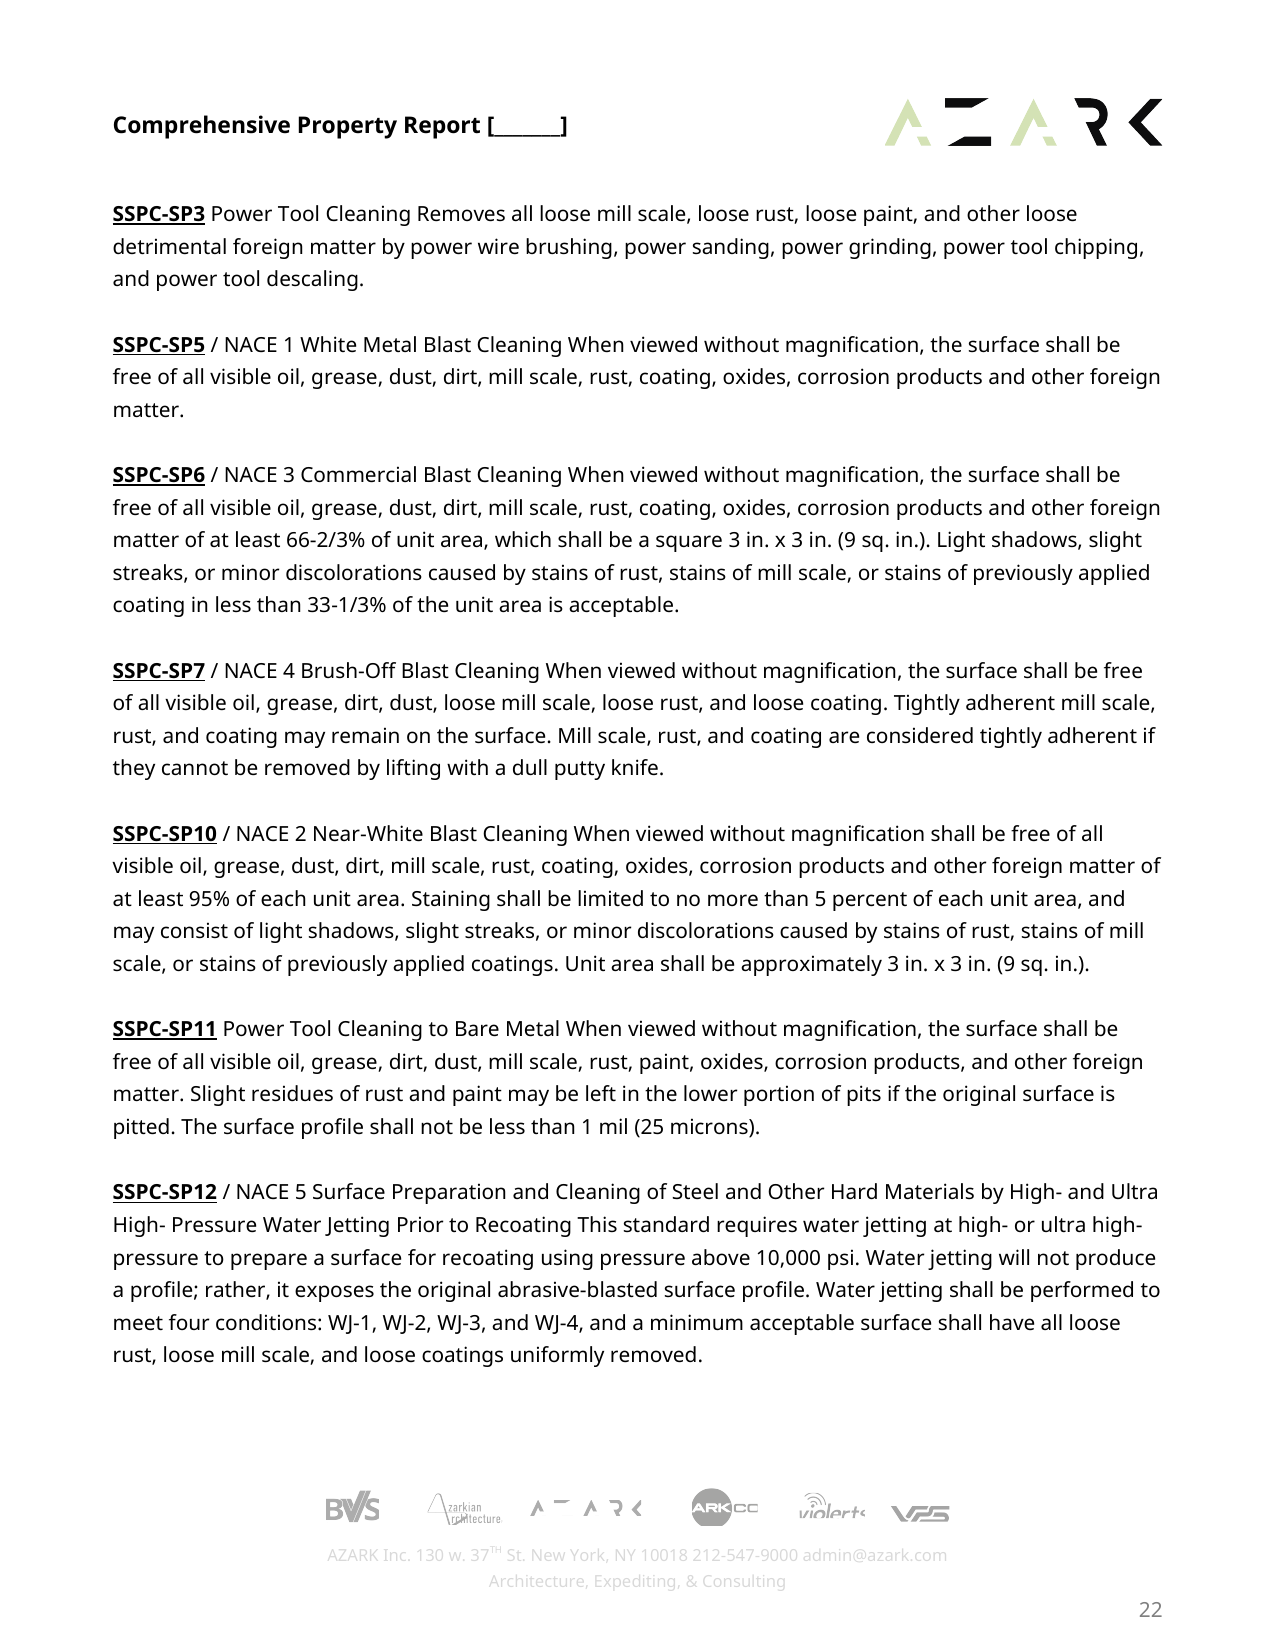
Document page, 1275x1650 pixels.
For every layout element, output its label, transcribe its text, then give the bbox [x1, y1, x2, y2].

text SSPC-SP3 Power Tool Cleaning Removes all loose mill scale, loose rust, loose paint, and other loose detrimental foreign matter by power wire brushing, power sanding, power grinding, power tool chipping, and power tool descaling. [112, 199, 1162, 293]
picture [890, 1506, 950, 1522]
text SSPC-SP11 Power Tool Cleaning to Bare Metal When viewed without magnification, the surface shall be free of all visible oil, grease, dirt, dust, mill scale, rust, paint, oxides, corrosion products, and other foreign matter. Slight residues of rust and paint may be left in the lower portion of pits if the original surface is pitted. The surface profile shall not be less than 1 mil (25 microns). [112, 1014, 1162, 1141]
text SSPC-SP7 / NACE 4 Brush-Off Blast Cleaning When viewed without magnification, the surface shall be free of all visible oil, grease, dirt, dust, loose mill scale, loose rust, and loose coating. Tightly adherent mill scale, rust, and coating may remain on the surface. Mill scale, rust, and coating are considered tightly adherent if they cannot be removed by lifting with a dull putty knife. [112, 656, 1162, 782]
text SSPC-SP6 / NACE 3 Commercial Blast Cleaning When viewed without magnification, the surface shall be free of all visible oil, grease, dust, dirt, mill scale, rust, coating, oxides, corrosion products and other foreign matter of at least 66-2/3% of unit area, which shall be a square 3 in. x 3 in. (9 sq. in.). Light shadows, slight streaks, or minor discolorations caused by stains of rust, stains of mill scale, or stains of previously applied coating in less than 33-1/3% of the unit area is acceptable. [112, 460, 1162, 619]
picture [325, 1490, 379, 1522]
picture [427, 1493, 503, 1525]
text SSPC-SP12 / NACE 5 Surface Preparation and Cleaning of Steel and Other Hard Materials by High- and Ultra High- Pressure Water Jetting Prior to Recoating This standard requires water jetting at high- or ultra high-pressure to prepare a surface for recoating using pressure above 10,000 psi. Water jetting will not produce a profile; rather, it exposes the original abrasive-blasted surface profile. Water jetting shall be performed to meet four conditions: WJ-1, WJ-2, WJ-3, and WJ-4, and a minimum acceptable surface shall have all loose rust, loose mill scale, and loose coatings uniformly removed. [112, 1177, 1162, 1369]
text SSPC-SP5 / NACE 1 White Metal Blast Cleaning When viewed without magnification, the surface shall be free of all visible oil, grease, dust, dirt, mill scale, rust, coating, oxides, corrosion products and other foreign matter. [112, 330, 1162, 423]
picture [528, 1500, 642, 1516]
picture [885, 98, 1163, 146]
picture [691, 1488, 758, 1526]
picture [799, 1492, 865, 1518]
text SSPC-SP10 / NACE 2 Near-White Blast Cleaning When viewed without magnification shall be free of all visible oil, grease, dust, dirt, mill scale, rust, coating, oxides, corrosion products and other foreign matter of at least 95% of each unit area. Staining shall be limited to no more than 5 percent of each unit area, and may consist of light shadows, slight streaks, or minor discolorations caused by stains of rust, stains of mill scale, or stains of previously applied coatings. Unit area shall be approximately 3 in. x 3 in. (9 sq. in.). [112, 819, 1162, 978]
